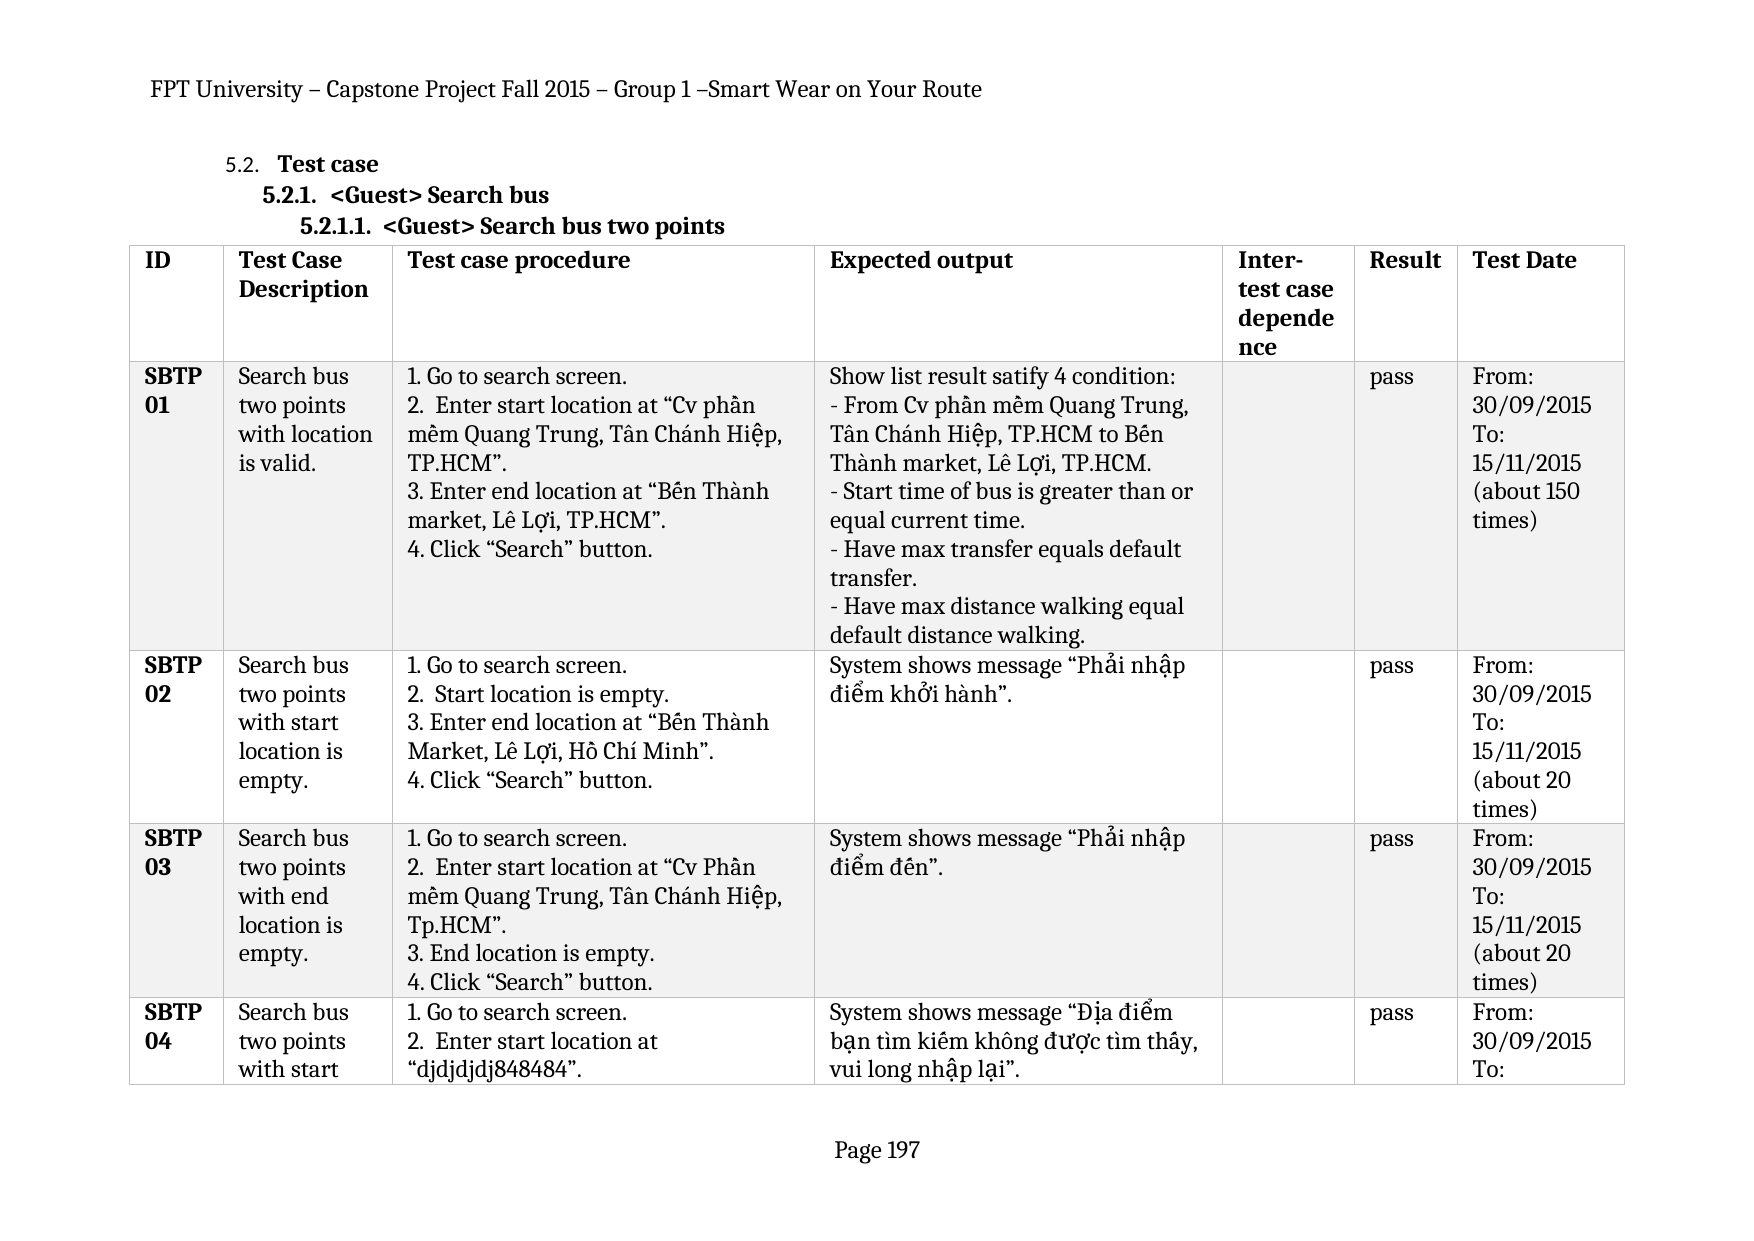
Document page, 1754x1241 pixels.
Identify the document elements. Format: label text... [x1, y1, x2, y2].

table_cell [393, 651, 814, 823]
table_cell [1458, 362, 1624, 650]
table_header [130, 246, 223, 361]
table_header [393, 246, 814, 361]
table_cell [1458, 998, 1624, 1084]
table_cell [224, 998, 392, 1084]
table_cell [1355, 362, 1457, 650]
subtitle Test case [225, 150, 1604, 179]
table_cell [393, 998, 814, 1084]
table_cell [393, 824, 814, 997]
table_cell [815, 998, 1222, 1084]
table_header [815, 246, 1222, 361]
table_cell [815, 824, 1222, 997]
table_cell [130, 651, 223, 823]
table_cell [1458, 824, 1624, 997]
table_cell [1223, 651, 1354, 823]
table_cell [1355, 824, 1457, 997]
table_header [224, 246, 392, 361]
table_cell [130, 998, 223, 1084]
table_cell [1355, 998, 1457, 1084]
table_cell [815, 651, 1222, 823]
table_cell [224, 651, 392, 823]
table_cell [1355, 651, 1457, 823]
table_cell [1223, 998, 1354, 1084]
subtitle <Guest> Search bus [262, 181, 1604, 210]
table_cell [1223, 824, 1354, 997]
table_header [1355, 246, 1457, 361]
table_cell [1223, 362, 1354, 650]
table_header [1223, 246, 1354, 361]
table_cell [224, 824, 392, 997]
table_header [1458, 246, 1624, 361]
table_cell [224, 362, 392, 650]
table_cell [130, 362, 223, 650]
subtitle <Guest> Search bus two points [300, 212, 1604, 241]
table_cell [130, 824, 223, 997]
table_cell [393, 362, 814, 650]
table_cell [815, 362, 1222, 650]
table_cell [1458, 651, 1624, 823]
